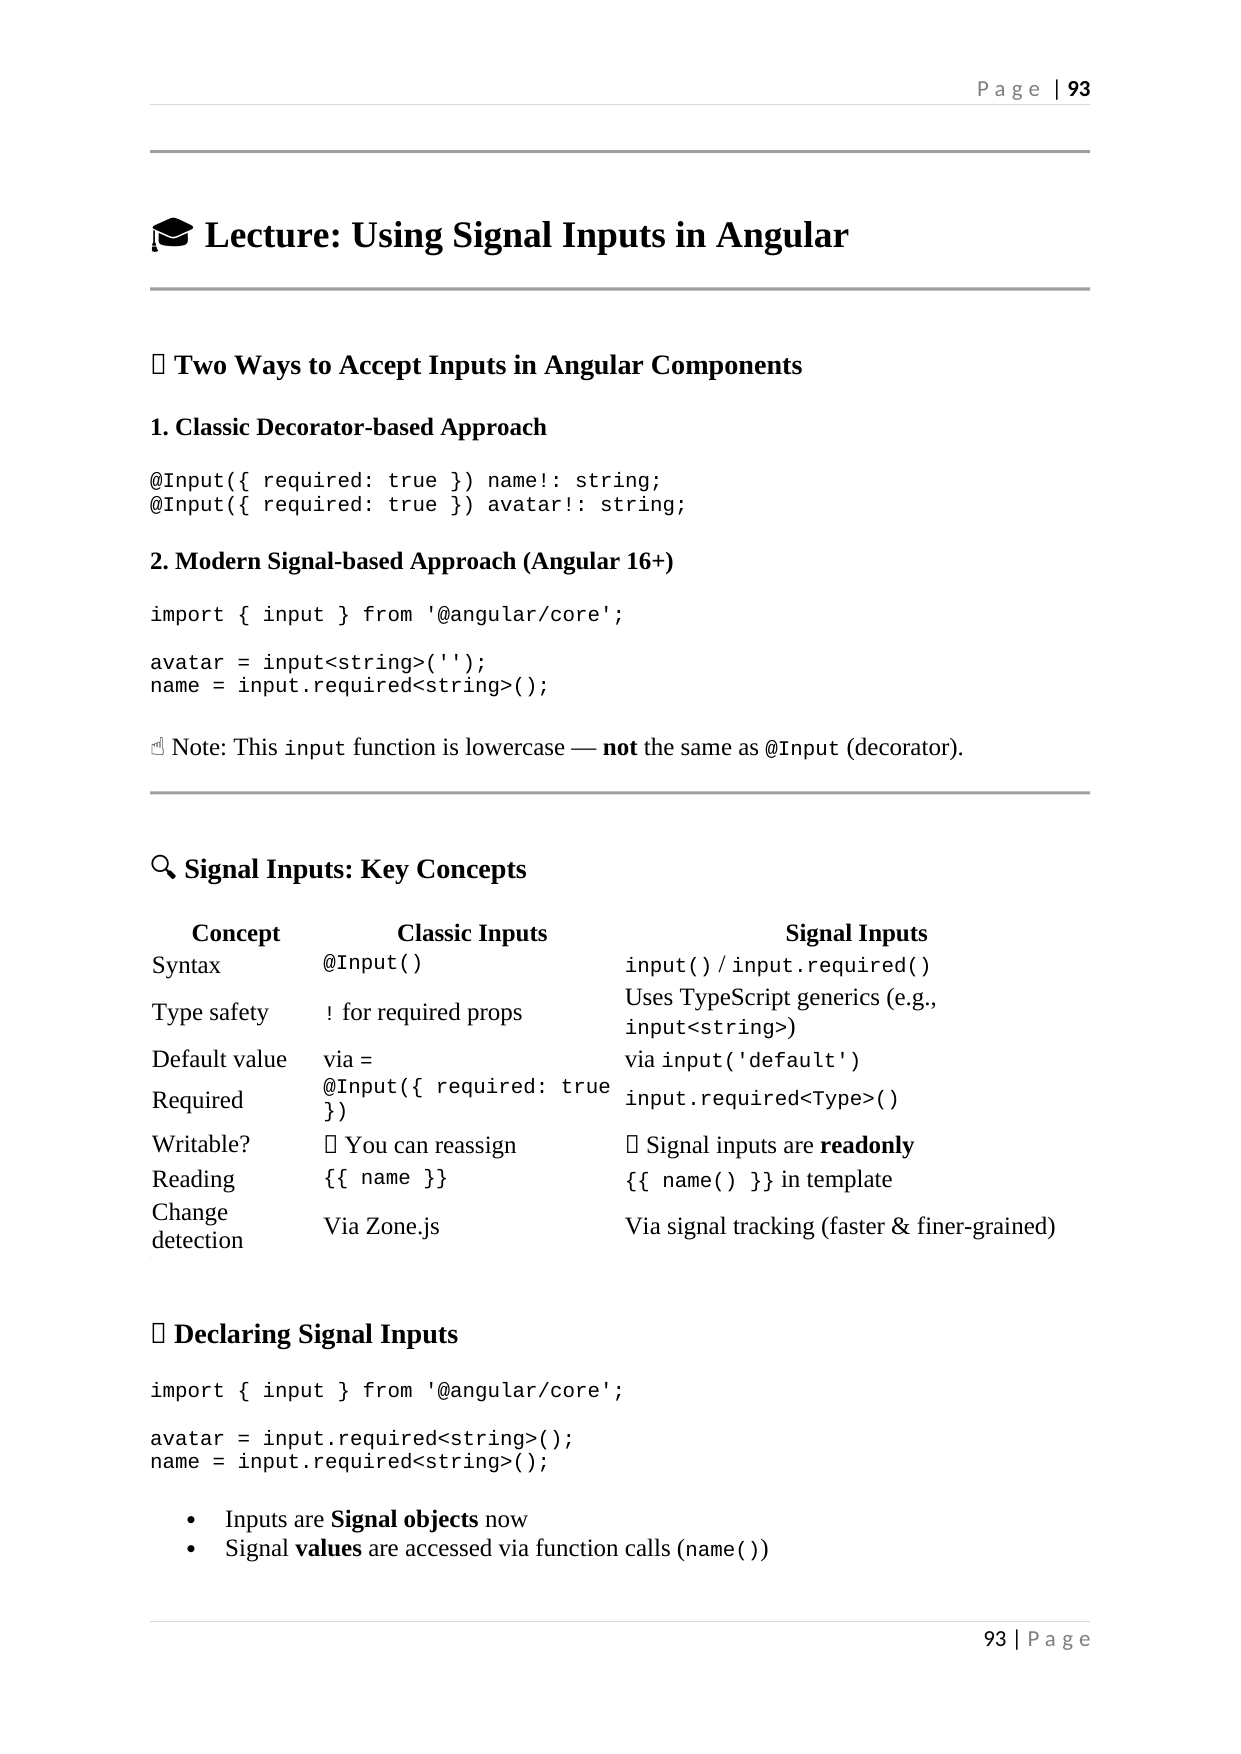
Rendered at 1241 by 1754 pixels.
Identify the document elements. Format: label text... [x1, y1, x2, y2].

table_cell Type safety [150, 981, 321, 1042]
text 🔍 Signal Inputs: Key Concepts [150, 848, 1090, 887]
table_cell via input('default') [623, 1042, 1090, 1075]
text import { input } from '@angular/core'; [150, 604, 1090, 628]
text 2. Modern Signal-based Approach (Angular 16+) [150, 546, 1090, 575]
text name = input.required<string>(); [150, 675, 1090, 699]
table_cell ! for required props [321, 981, 623, 1042]
list Signal values are accessed via function calls (name()) [187, 1533, 1090, 1562]
table_header Classic Inputs [321, 916, 623, 948]
table_cell @Input() [321, 948, 623, 981]
table_cell input.required<Type>() [623, 1075, 1090, 1125]
text name = input.required<string>(); [150, 1451, 1090, 1475]
text 1. Classic Decorator-based Approach [150, 412, 1090, 441]
text ☝️ Note: This input function is lowercase — not the same as @Input (decorator). [150, 728, 1090, 762]
table_cell Writable? [150, 1125, 321, 1162]
table_cell Via Zone.js [321, 1195, 623, 1256]
text avatar = input.required<string>(); [150, 1428, 1090, 1451]
text avatar = input<string>(''); [150, 652, 1090, 675]
table_cell Change detection [150, 1195, 321, 1256]
table_cell {{ name }} [321, 1163, 623, 1195]
table_cell via = [321, 1042, 623, 1075]
table_cell Default value [150, 1042, 321, 1075]
table_header Signal Inputs [623, 916, 1090, 948]
text 🔄 Two Ways to Accept Inputs in Angular Components [150, 344, 1090, 383]
table_header Concept [150, 916, 321, 948]
table_cell Reading [150, 1163, 321, 1195]
text @Input({ required: true }) avatar!: string; [150, 494, 1090, 517]
table_cell Uses TypeScript generics (e.g., input<string>) [623, 981, 1090, 1042]
list Inputs are Signal objects now [187, 1504, 1090, 1533]
table_cell ❌ Signal inputs are readonly [623, 1125, 1090, 1162]
table_cell Required [150, 1075, 321, 1125]
table_cell {{ name() }} in template [623, 1163, 1090, 1195]
table_cell Syntax [150, 948, 321, 981]
text import { input } from '@angular/core'; [150, 1380, 1090, 1404]
table_cell input() / input.required() [623, 948, 1090, 981]
table_cell ✅ You can reassign [321, 1125, 623, 1162]
text 🎓 Lecture: Using Signal Inputs in Angular [150, 207, 1090, 258]
table_cell @Input({ required: true }) [321, 1075, 623, 1125]
text @Input({ required: true }) name!: string; [150, 470, 1090, 494]
text ✅ Declaring Signal Inputs [150, 1313, 1090, 1351]
table_cell Via signal tracking (faster & finer-grained) [623, 1195, 1090, 1256]
